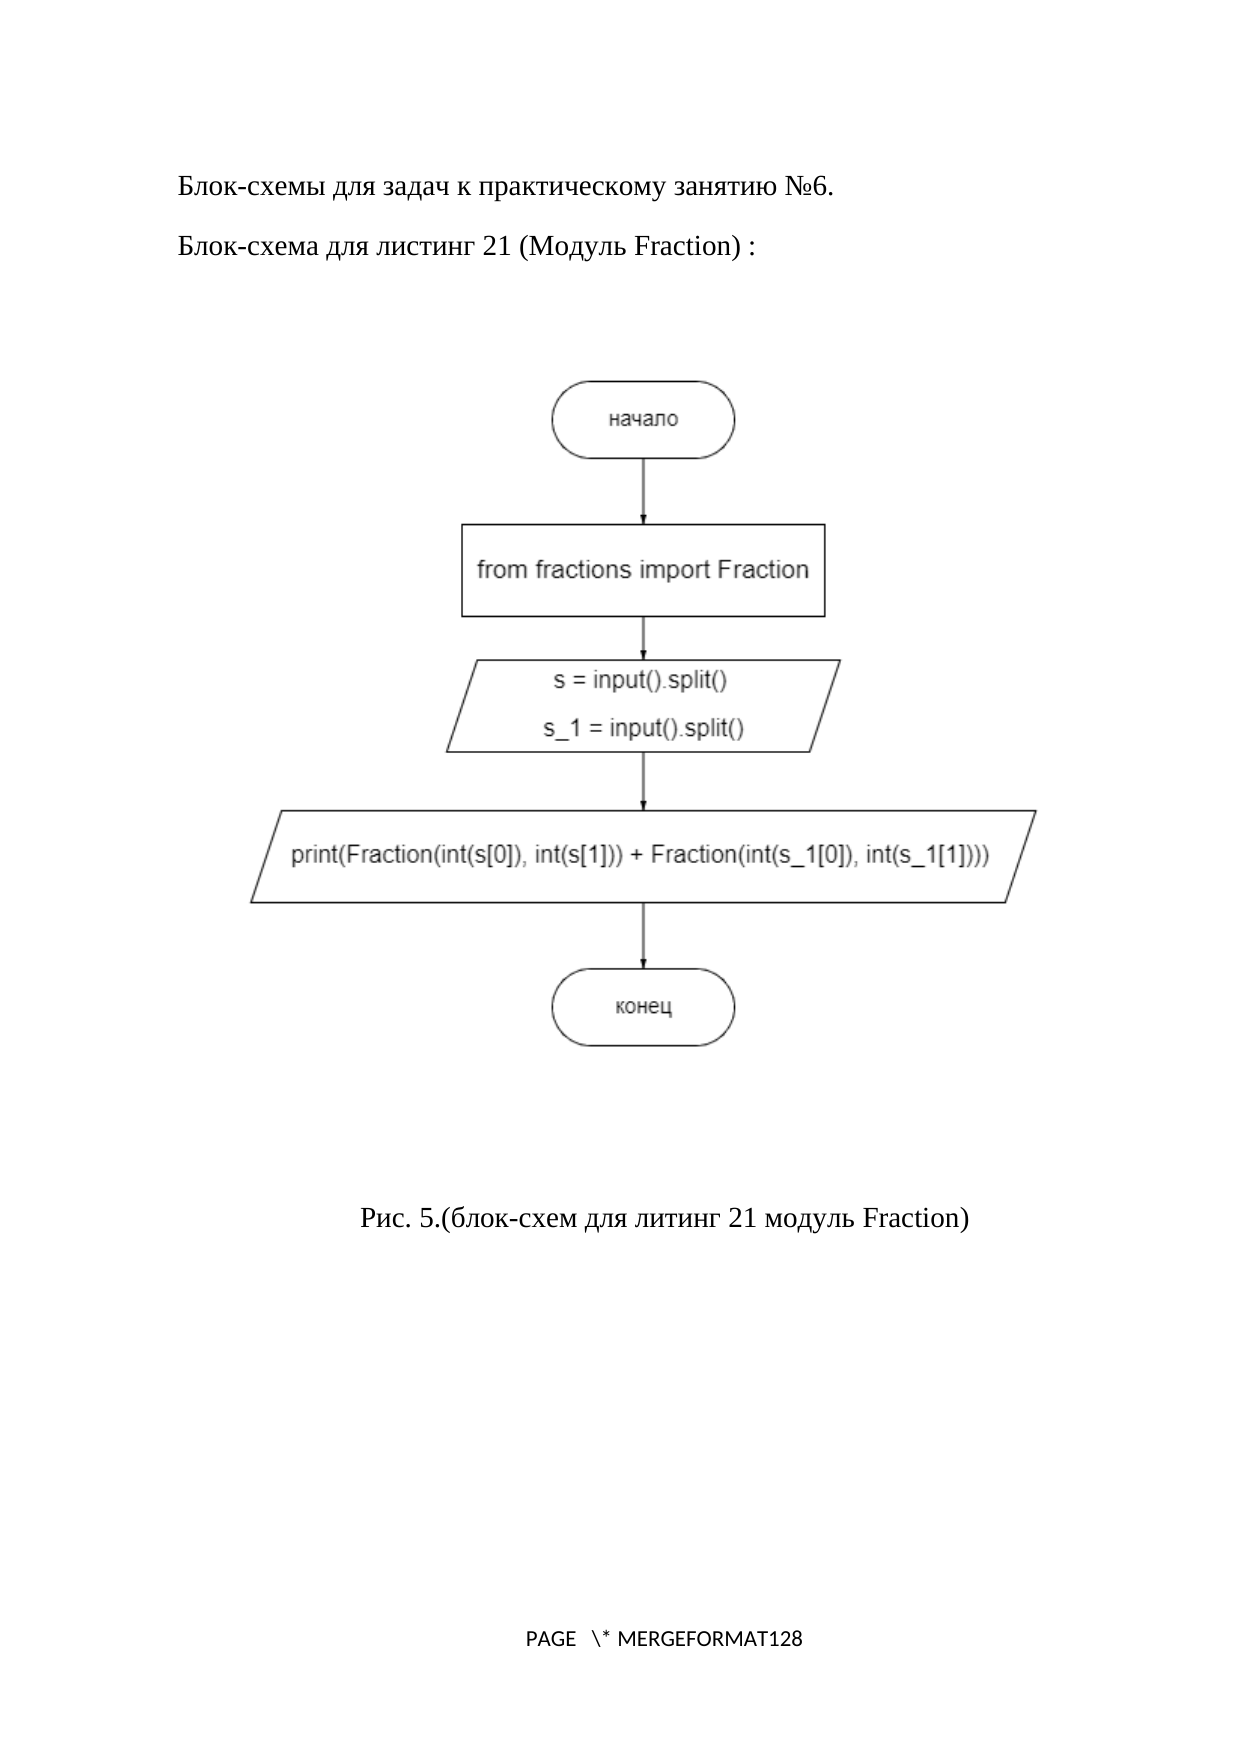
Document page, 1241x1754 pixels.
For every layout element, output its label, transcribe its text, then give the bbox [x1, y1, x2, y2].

picture [177, 265, 1151, 1116]
text Рис. 5.(блок-схем для литинг 21 модуль Fraction) [177, 1200, 1152, 1233]
text Блок-схемы для задач к практическому занятию №6. [177, 168, 1152, 202]
